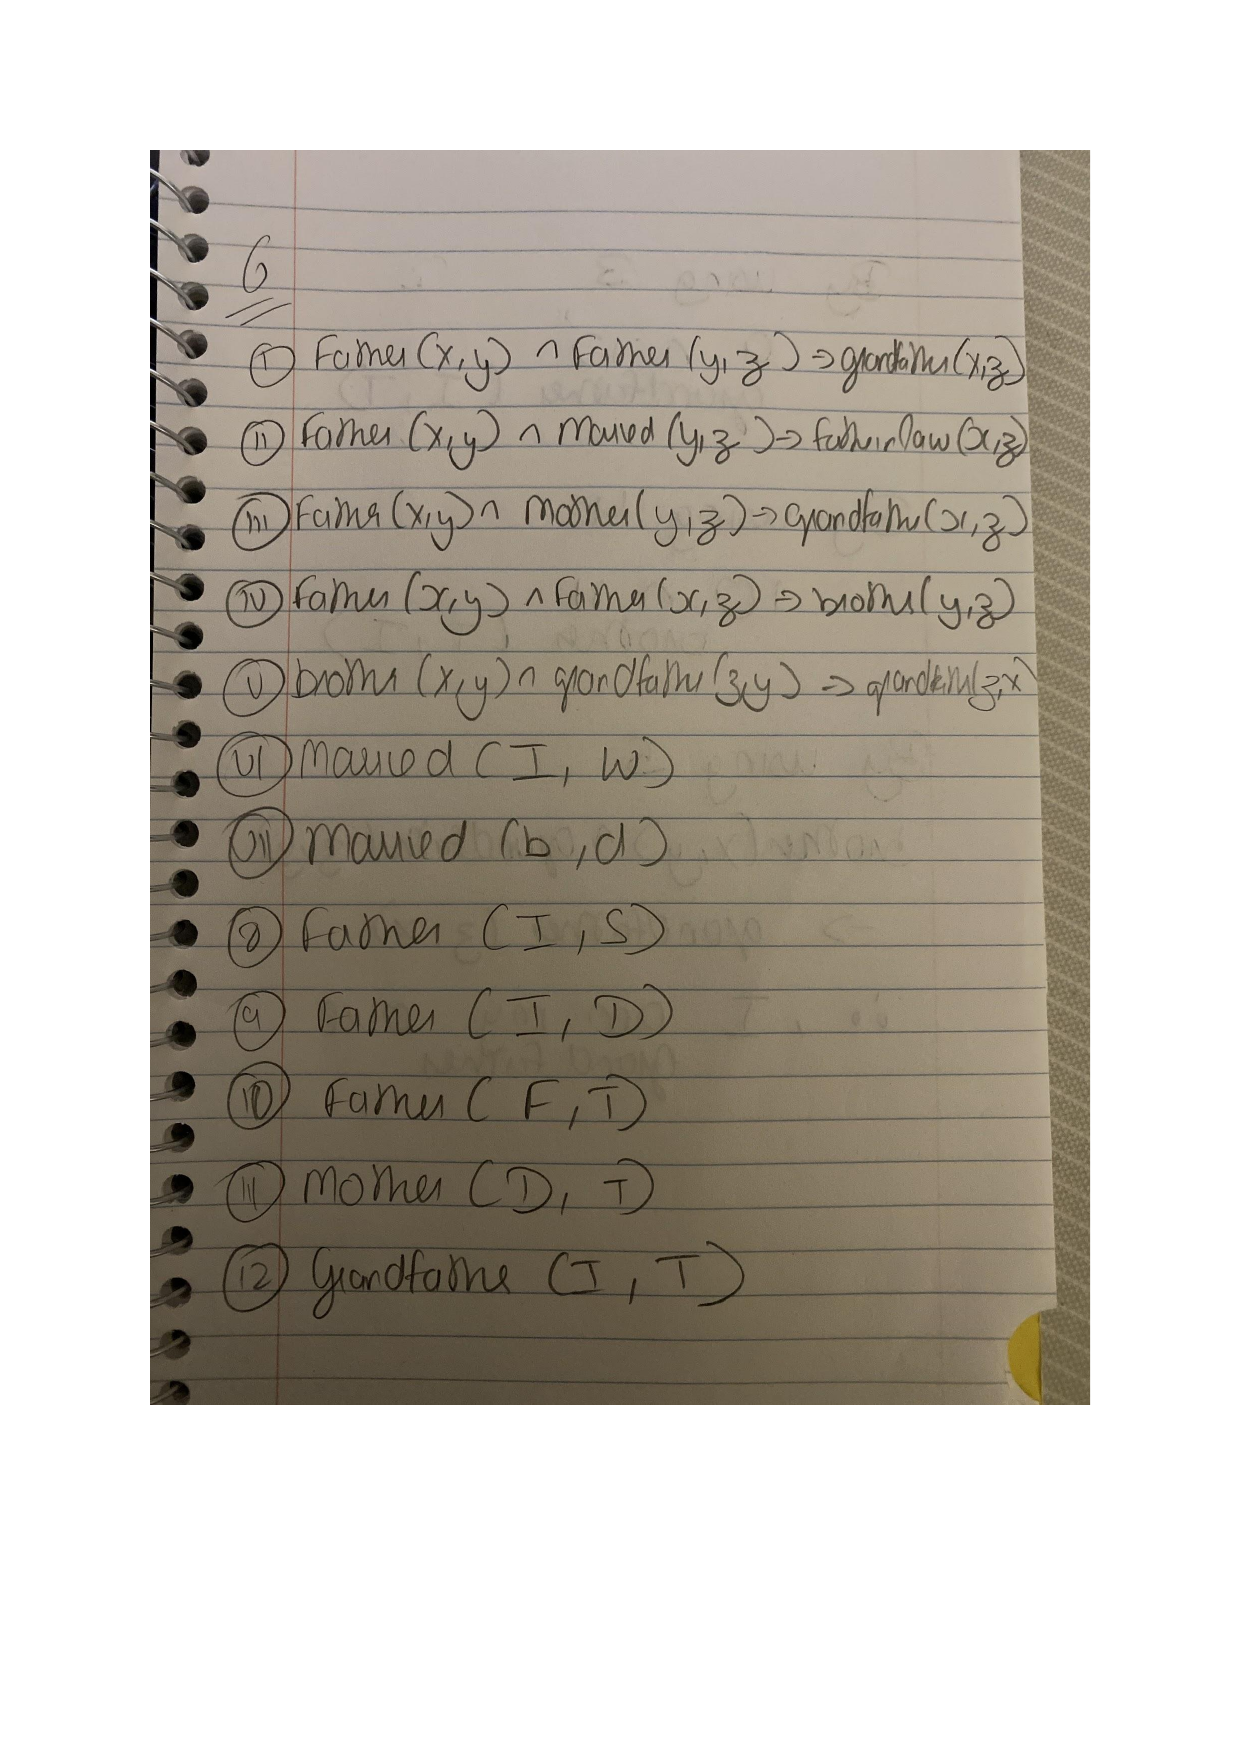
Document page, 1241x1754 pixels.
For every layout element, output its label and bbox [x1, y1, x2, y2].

picture [150, 150, 1091, 1405]
